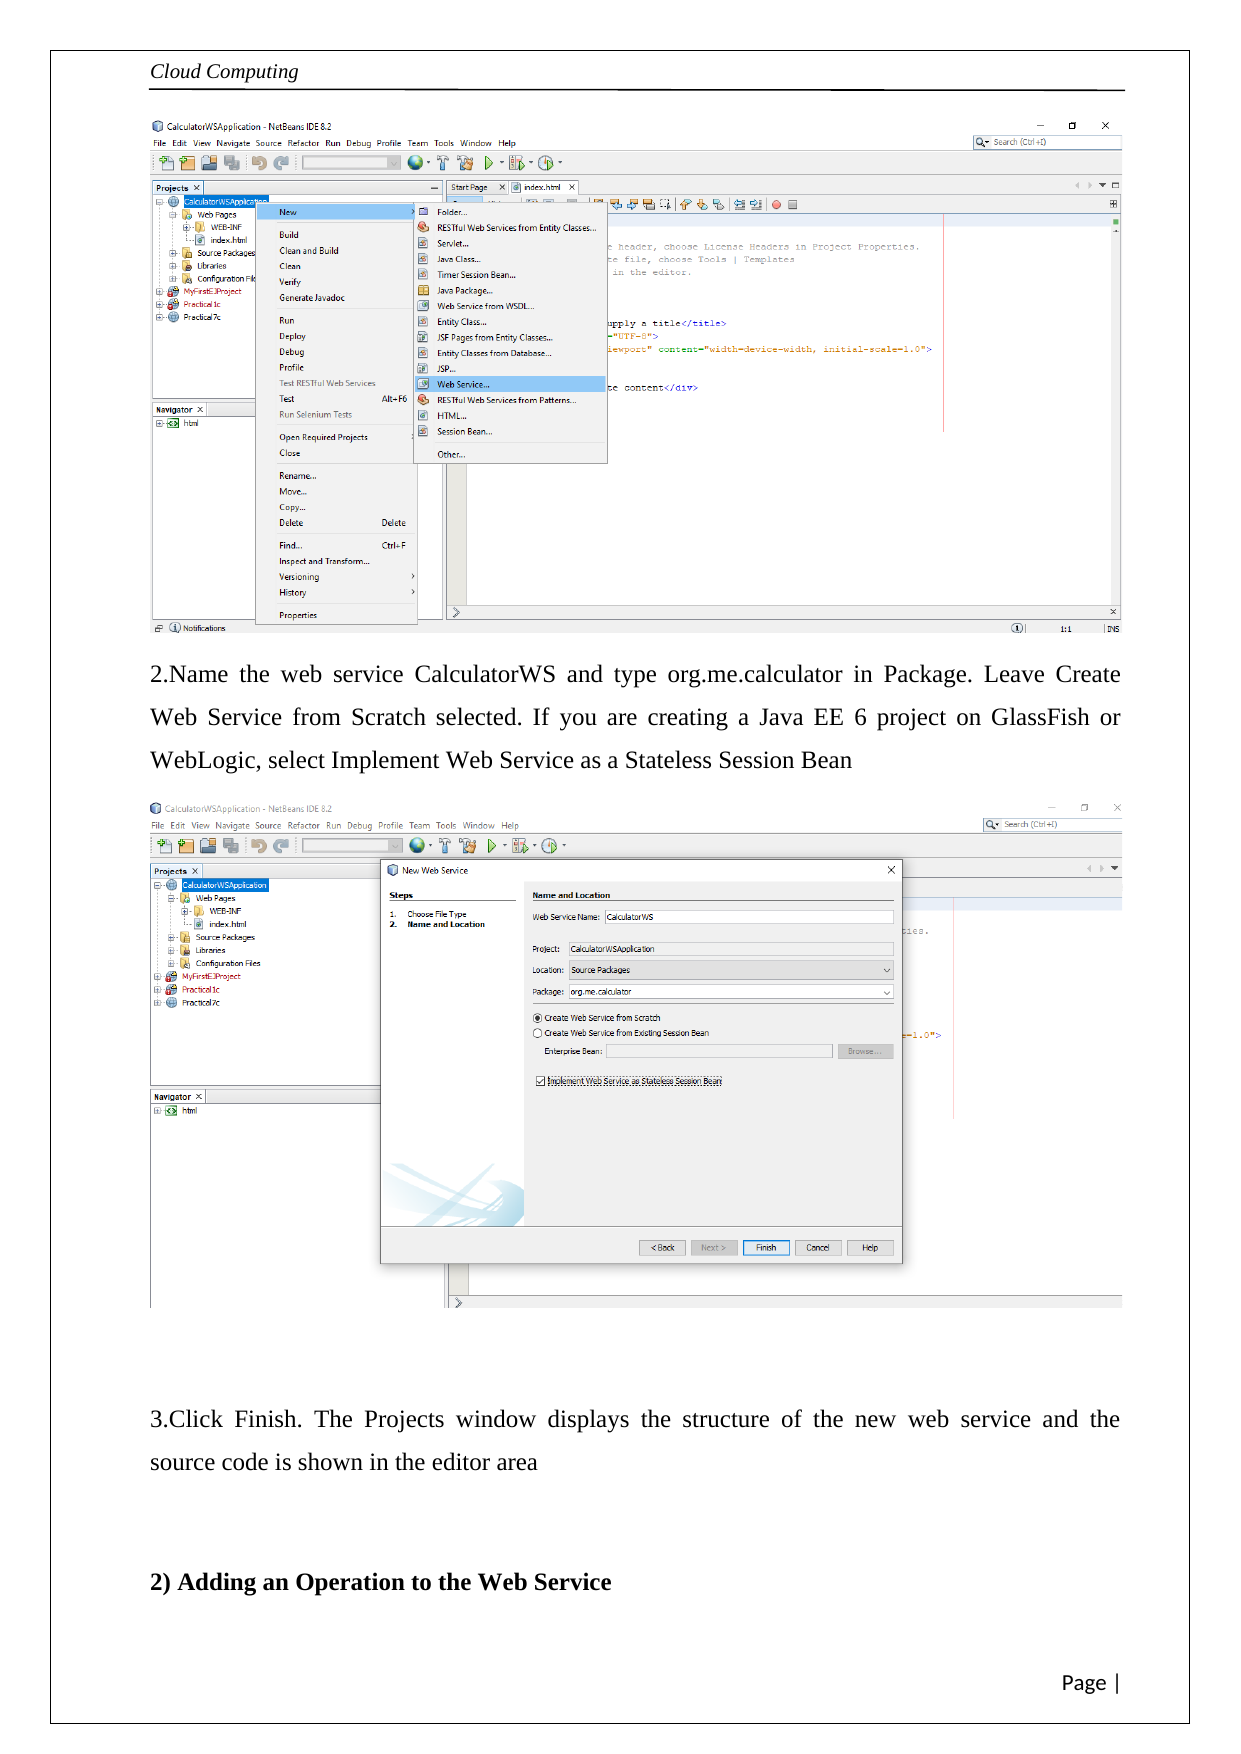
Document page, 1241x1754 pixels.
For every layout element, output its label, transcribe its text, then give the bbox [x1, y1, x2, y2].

picture [150, 801, 1123, 1308]
text 2.Name the web service CalculatorWS and type org.me.calculator in Package. Leave Create Web Service from Scratch selected. If you are creating a Java EE 6 project on GlassFish or WebLogic, select Implement Web Service as a Stateless Session Bean [150, 659, 1122, 774]
text 2) Adding an Operation to the Web Service [150, 1567, 1122, 1596]
picture [150, 118, 1123, 633]
text 3.Click Finish. The Projects window displays the structure of the new web service and the source code is shown in the editor area [150, 1404, 1122, 1476]
